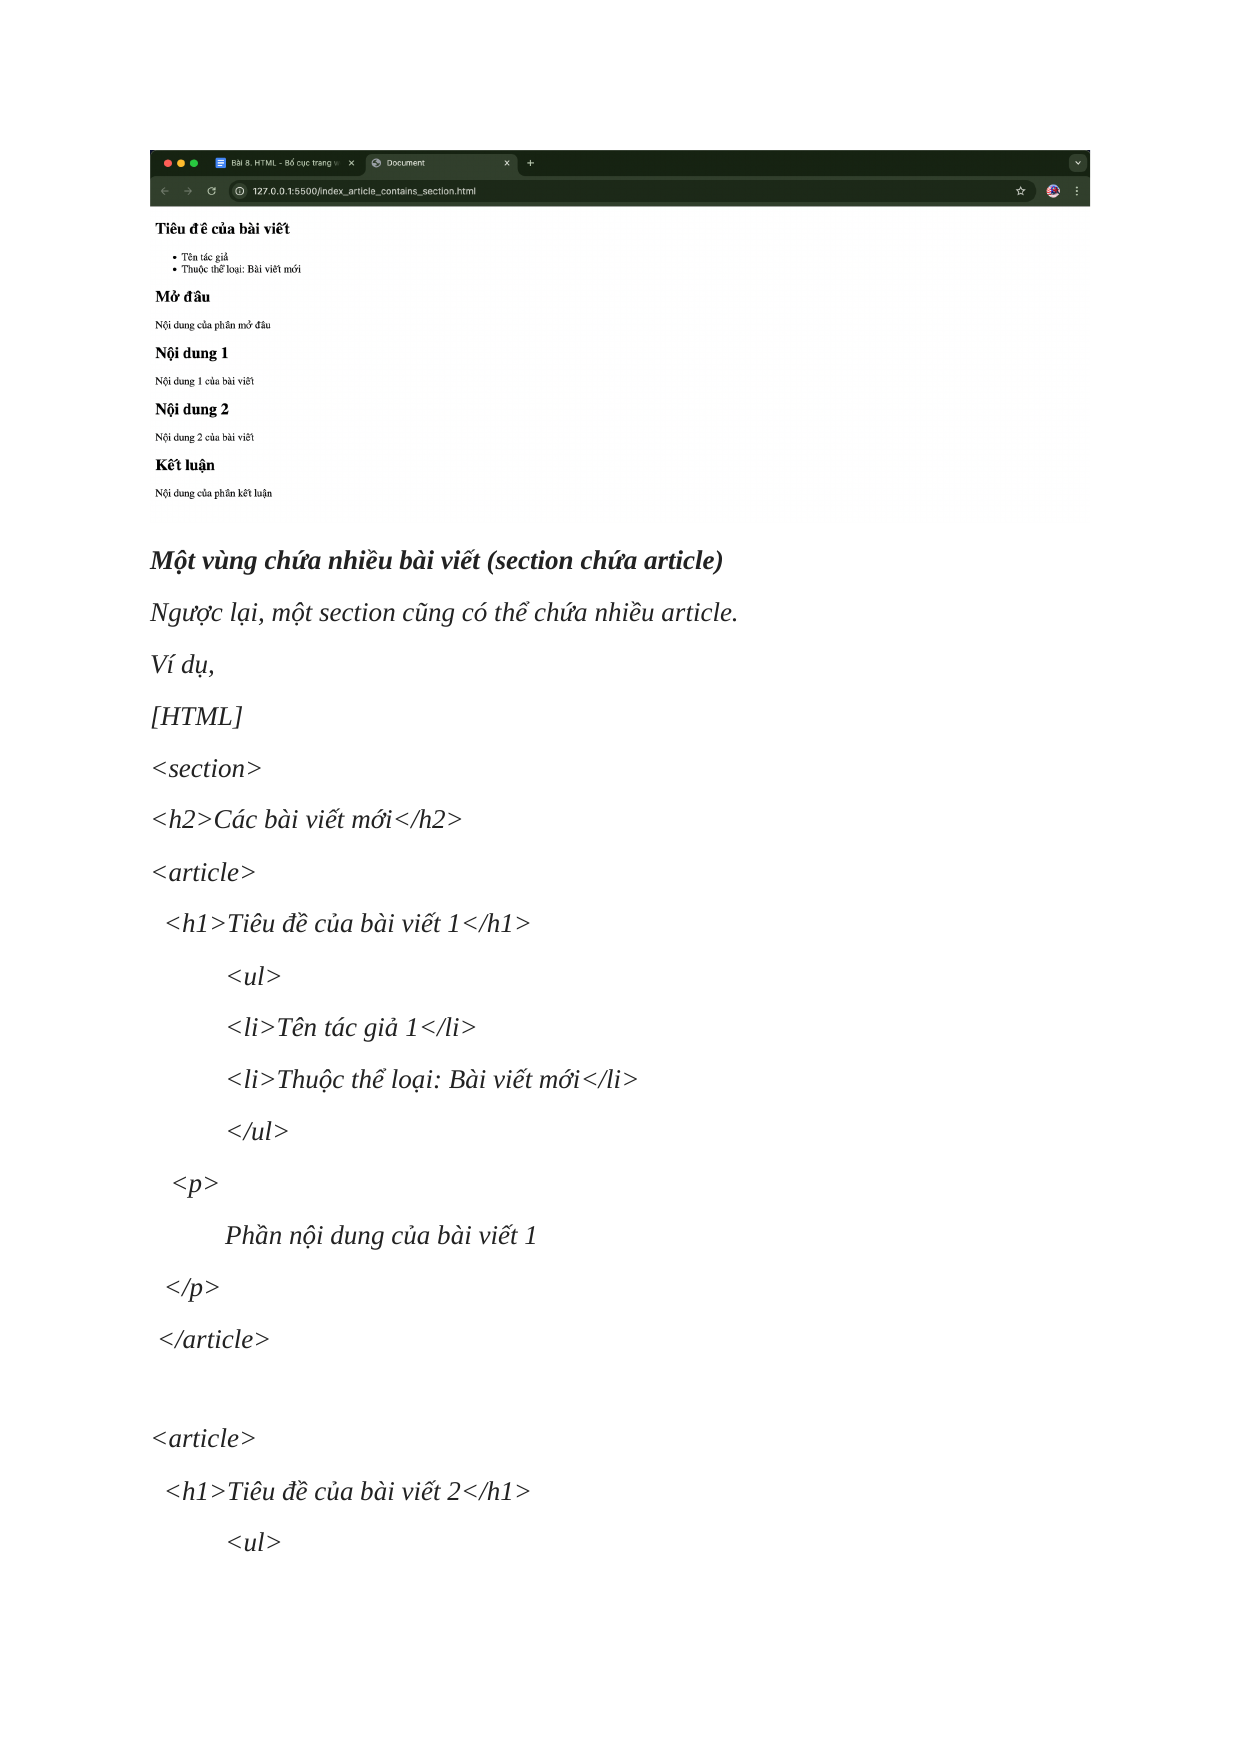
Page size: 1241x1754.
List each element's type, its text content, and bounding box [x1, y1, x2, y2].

text <article> [150, 1423, 1090, 1454]
text </article> [150, 1323, 1090, 1354]
text </ul> [150, 1116, 1090, 1147]
text Một vùng chứa nhiều bài viết (section chứa article) [150, 544, 1090, 575]
picture [150, 150, 1091, 523]
text </p> [150, 1271, 1090, 1303]
text <article> [150, 856, 1090, 887]
text <h2>Các bài viết mới</h2> [150, 804, 1090, 835]
text <h1>Tiêu đề của bài viết 2</h1> [150, 1474, 1090, 1506]
text Phần nội dung của bài viết 1 [150, 1219, 1090, 1251]
text [HTML] [150, 700, 1090, 731]
text <ul> [150, 959, 1090, 991]
text <li>Tên tác giả 1</li> [150, 1012, 1090, 1043]
text <h1>Tiêu đề của bài viết 1</h1> [150, 908, 1090, 939]
text Ngược lại, một section cũng có thể chứa nhiều article. [150, 596, 1090, 627]
text <ul> [150, 1527, 1090, 1558]
text <p> [150, 1167, 1090, 1199]
text <section> [150, 752, 1090, 783]
text <li>Thuộc thể loại: Bài viết mới</li> [150, 1063, 1090, 1095]
text Ví dụ, [150, 648, 1090, 679]
